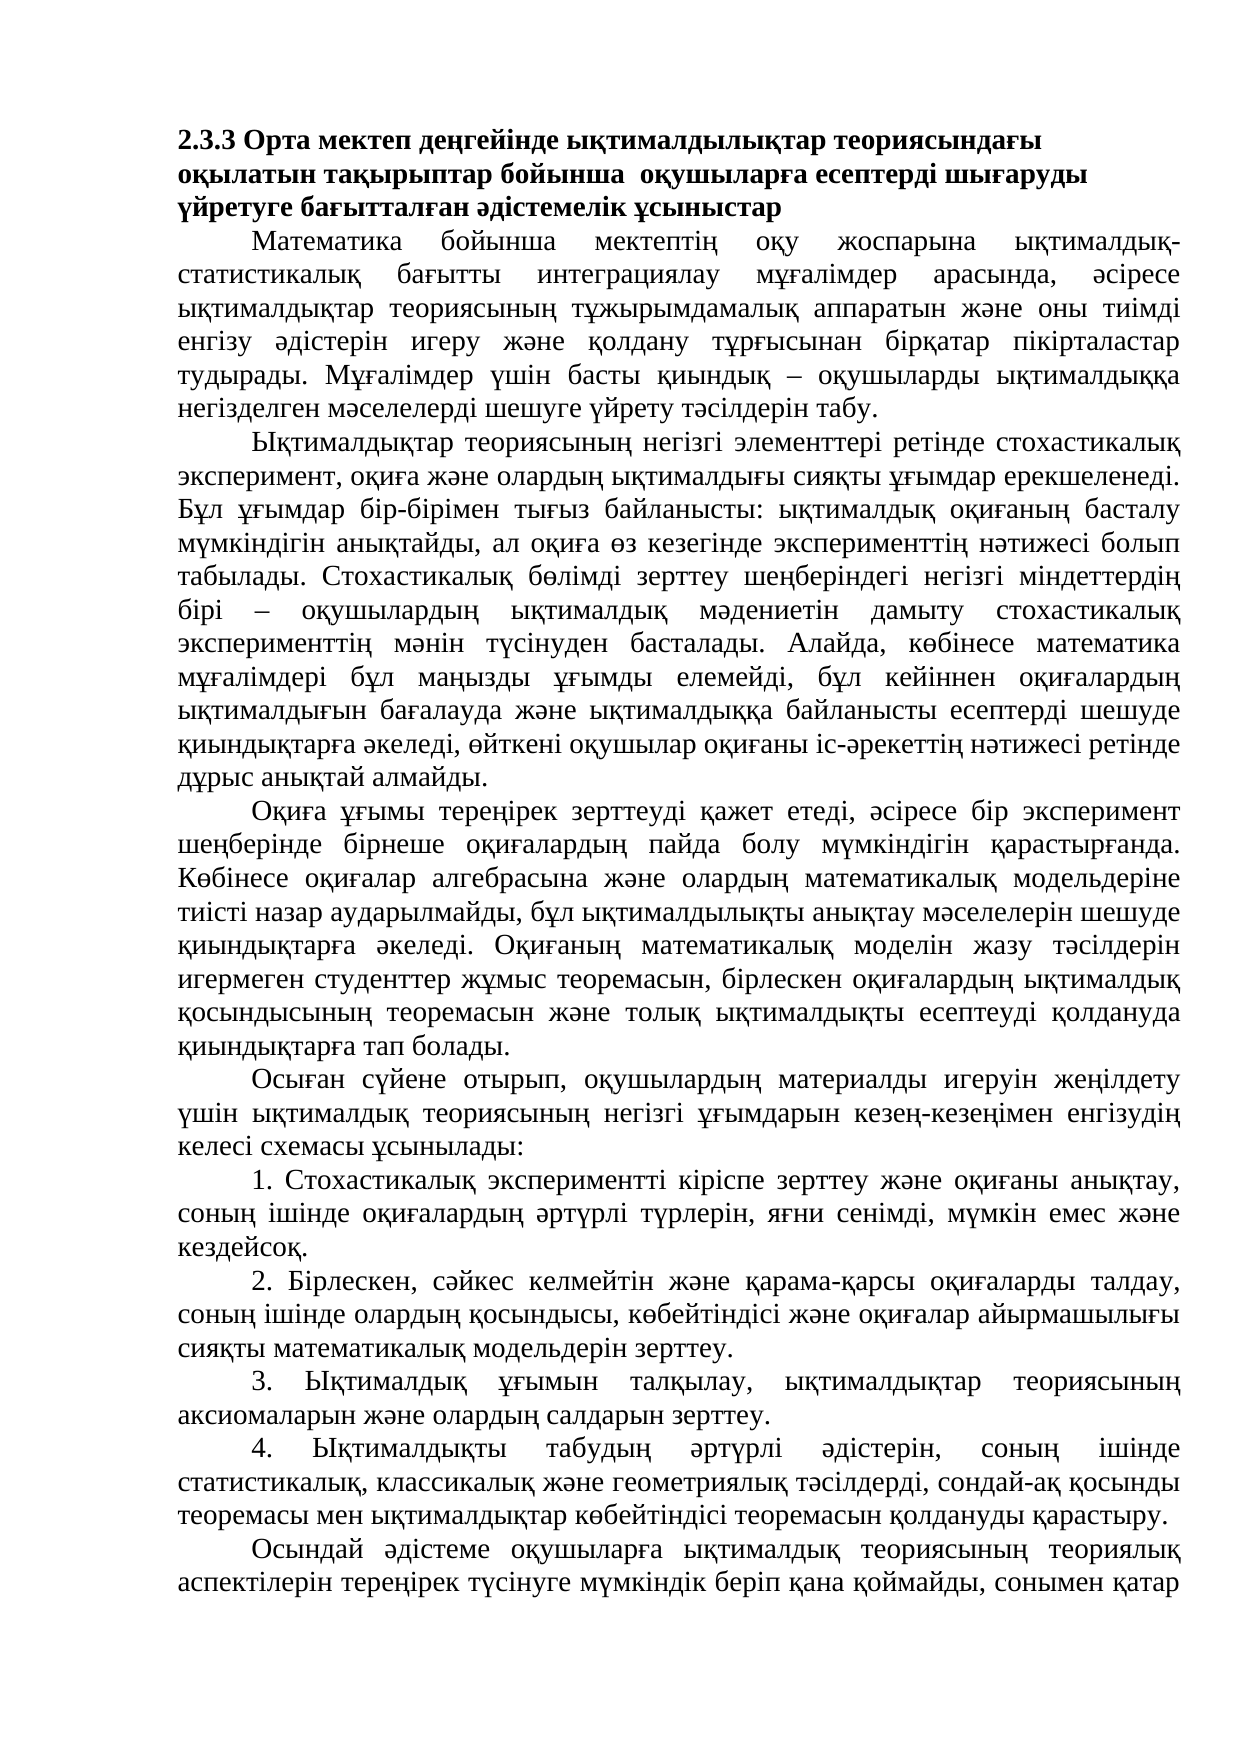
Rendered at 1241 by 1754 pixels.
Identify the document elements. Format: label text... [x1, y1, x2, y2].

text Ықтималдықтар теориясының негізгі элементтері ретінде стохастикалық эксперимент, оқиға және олардың ықтималдығы сияқты ұғымдар ерекшеленеді. Бұл ұғымдар бір-бірімен тығыз байланысты: ықтималдық оқиғаның басталу мүмкіндігін анықтайды, ал оқиға өз кезегінде эксперименттің нәтижесі болып табылады. Стохастикалық бөлімді зерттеу шеңберіндегі негізгі міндеттердің бірі – оқушылардың ықтималдық мәдениетін дамыту стохастикалық эксперименттің мәнін түсінуден басталады. Алайда, көбінесе математика мұғалімдері бұл маңызды ұғымды елемейді, бұл кейіннен оқиғалардың ықтималдығын бағалауда және ықтималдыққа байланысты есептерді шешуде қиындықтарға әкеледі, өйткені оқушылар оқиғаны іс-әрекеттің нәтижесі ретінде дұрыс анықтай алмайды. [177, 424, 1181, 793]
text Осыған сүйене отырып, оқушылардың материалды игеруін жеңілдету үшін ықтималдық теориясының негізгі ұғымдарын кезең-кезеңімен енгізудің келесі схемасы ұсынылады: [177, 1061, 1181, 1162]
text 3. Ықтималдық ұғымын талқылау, ықтималдықтар теориясының аксиомаларын және олардың салдарын зерттеу. [177, 1363, 1181, 1430]
text Математика бойынша мектептің оқу жоспарына ықтималдық-статистикалық бағытты интеграциялау мұғалімдер арасында, әсіресе ықтималдықтар теориясының тұжырымдамалық аппаратын және оны тиімді енгізу әдістерін игеру және қолдану тұрғысынан бірқатар пікірталастар тудырады. Мұғалімдер үшін басты қиындық – оқушыларды ықтималдыққа негізделген мәселелерді шешуге үйрету тәсілдерін табу. [177, 223, 1181, 424]
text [177, 1531, 1181, 1598]
text 2. Бірлескен, сәйкес келмейтін және қарама-қарсы оқиғаларды талдау, соның ішінде олардың қосындысы, көбейтіндісі және оқиғалар айырмашылығы сияқты математикалық модельдерін зерттеу. [177, 1263, 1181, 1363]
text Оқиға ұғымы тереңірек зерттеуді қажет етеді, әсіресе бір эксперимент шеңберінде бірнеше оқиғалардың пайда болу мүмкіндігін қарастырғанда. Көбінесе оқиғалар алгебрасына және олардың математикалық модельдеріне тиісті назар аударылмайды, бұл ықтималдылықты анықтау мәселелерін шешуде қиындықтарға әкеледі. Оқиғаның математикалық моделін жазу тәсілдерін игермеген студенттер жұмыс теоремасын, бірлескен оқиғалардың ықтималдық қосындысының теоремасын және толық ықтималдықты есептеуді қолдануда қиындықтарға тап болады. [177, 793, 1181, 1061]
text 1. Стохастикалық экспериментті кіріспе зерттеу және оқиғаны анықтау, соның ішінде оқиғалардың әртүрлі түрлерін, яғни сенімді, мүмкін емес және кездейсоқ. [177, 1162, 1181, 1263]
subtitle 2.3.3 Орта мектеп деңгейінде ықтималдылықтар теориясындағы оқылатын тақырыптар бойынша оқушыларға есептерді шығаруды үйретуге бағытталған әдістемелік ұсыныстар [177, 122, 1181, 223]
text 4. Ықтималдықты табудың әртүрлі әдістерін, соның ішінде статистикалық, классикалық және геометриялық тәсілдерді, сондай-ақ қосынды теоремасы мен ықтималдықтар көбейтіндісі теоремасын қолдануды қарастыру. [177, 1430, 1181, 1531]
